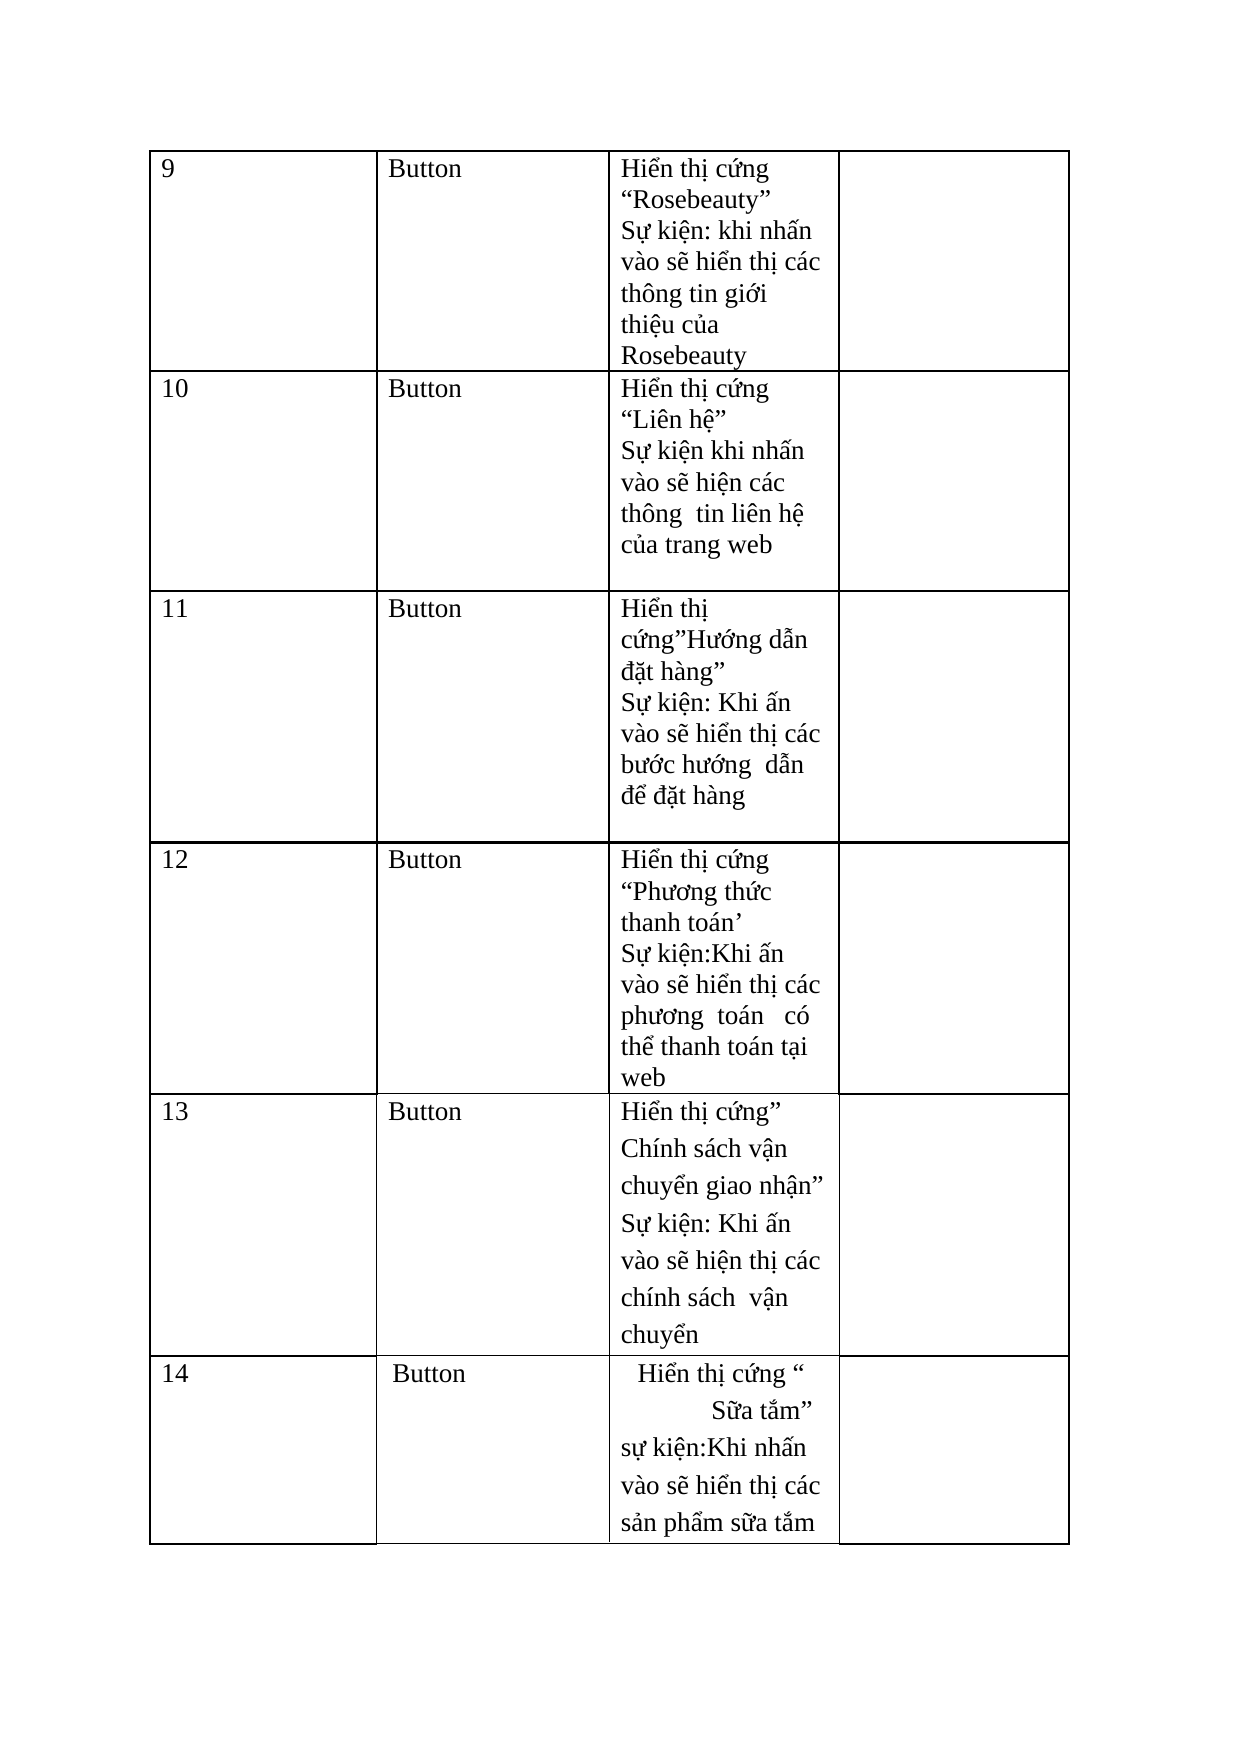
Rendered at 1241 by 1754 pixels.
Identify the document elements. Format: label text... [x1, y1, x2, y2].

table_cell 12 [151, 844, 376, 1093]
table_cell 11 [151, 592, 376, 841]
table_cell Button [377, 1094, 609, 1355]
table_cell Hiển thị cứng “Liên hệ” Sự kiện khi nhấn vào sẽ hiện các thông tin liên hệ của trang web [610, 372, 838, 590]
table_cell [840, 1095, 1068, 1355]
table_cell 14 [151, 1357, 376, 1542]
table_cell Button [377, 1356, 609, 1542]
table_cell [840, 152, 1068, 370]
table_cell Button [378, 372, 608, 590]
table_cell Hiển thị cứng”Hướng dẫn đặt hàng” Sự kiện: Khi ấn vào sẽ hiển thị các bước hướng dẫn để đặt hàng [610, 592, 838, 841]
table_cell Hiển thị cứng “ Sữa tắm” sự kiện:Khi nhấn vào sẽ hiển thị các sản phẩm sữa tắm [610, 1356, 839, 1542]
table_cell Hiển thị cứng “Rosebeauty” Sự kiện: khi nhấn vào sẽ hiển thị các thông tin giới thiệu của Rosebeauty [610, 152, 838, 370]
table_cell Hiển thị cứng “Phương thức thanh toán’ Sự kiện:Khi ấn vào sẽ hiển thị các phương toán có thể thanh toán tại web [610, 844, 838, 1093]
table_cell [840, 844, 1068, 1093]
table_cell Button [378, 152, 608, 370]
table_cell Button [378, 844, 608, 1093]
table_cell [840, 372, 1068, 590]
table_cell 10 [151, 372, 376, 590]
table_cell Button [378, 592, 608, 841]
table_cell Hiển thị cứng” Chính sách vận chuyển giao nhận” Sự kiện: Khi ấn vào sẽ hiện thị các chính sách vận chuyển [610, 1094, 839, 1355]
table_cell [840, 1357, 1068, 1542]
table_cell [840, 592, 1068, 841]
table_cell 13 [151, 1095, 376, 1355]
table_cell 9 [151, 152, 376, 370]
